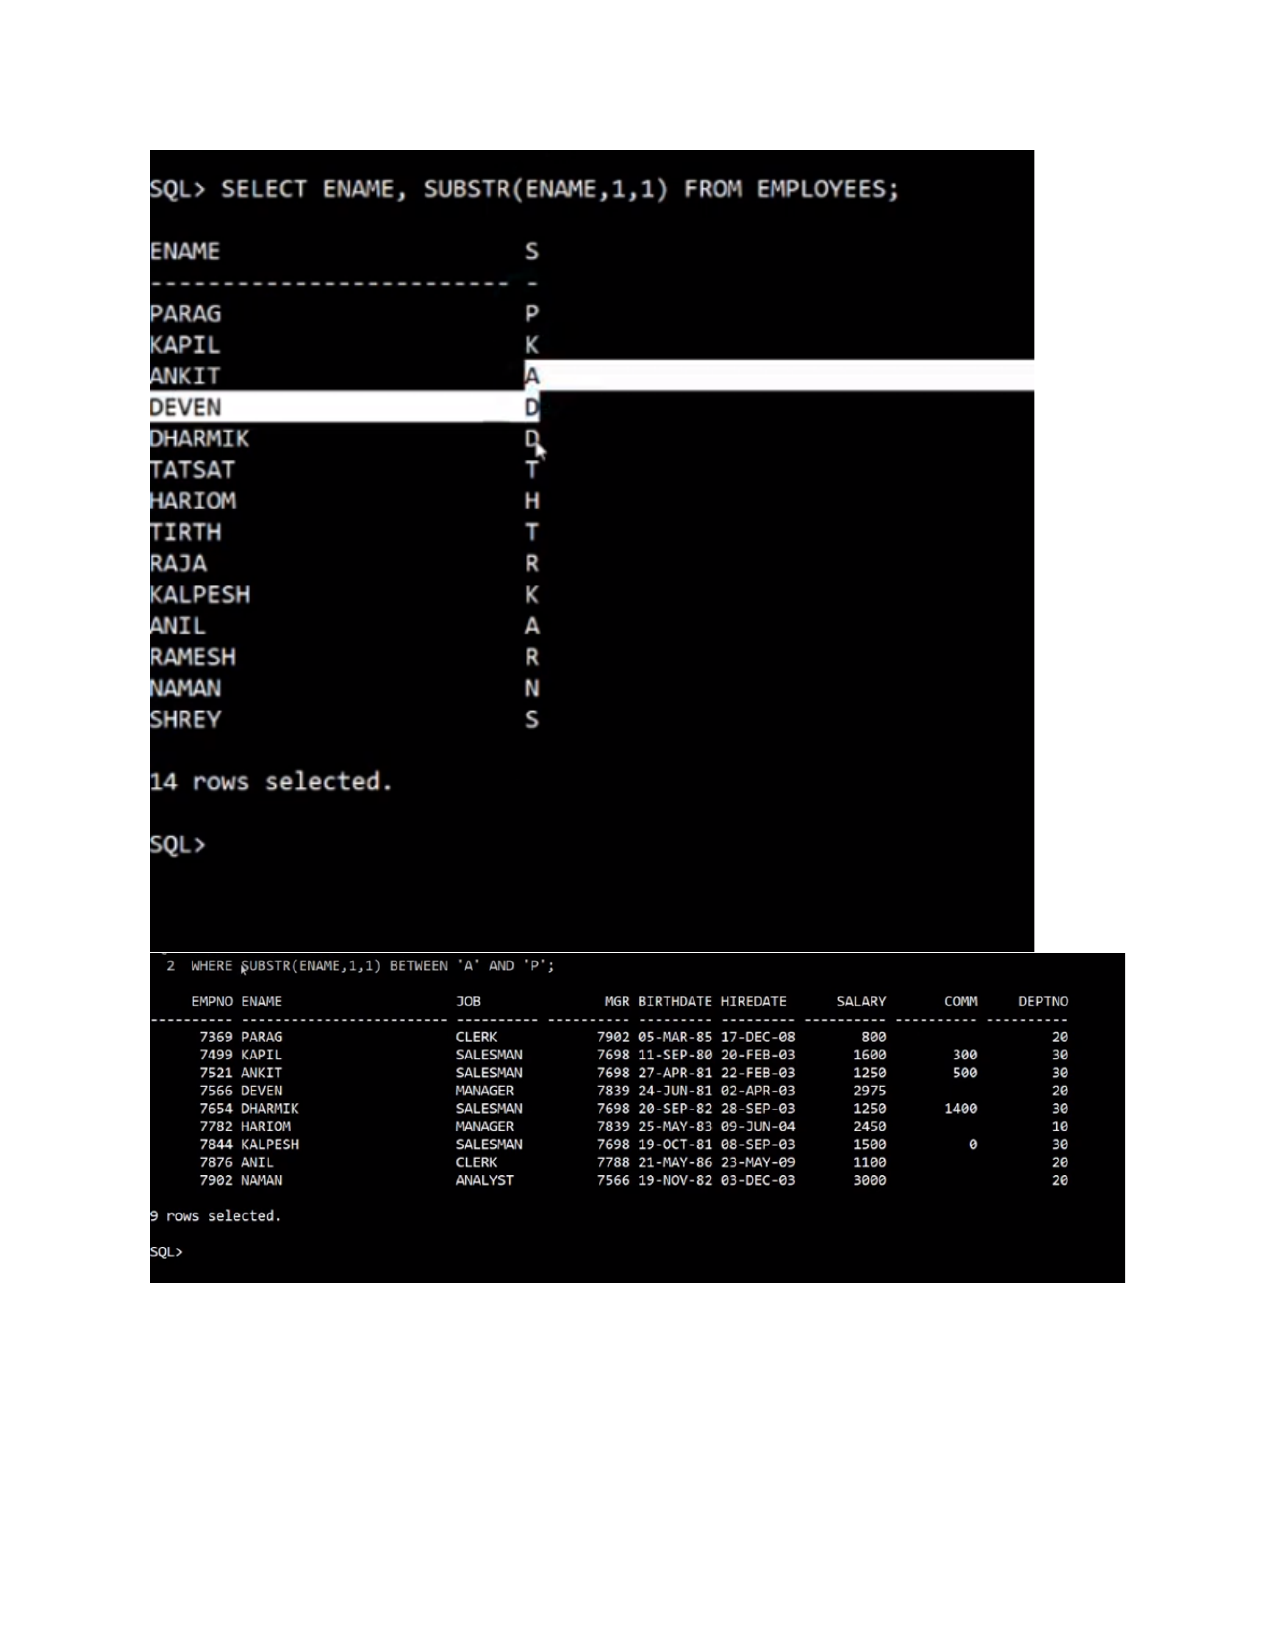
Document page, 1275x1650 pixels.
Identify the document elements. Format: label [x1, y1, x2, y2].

picture [150, 953, 1125, 1283]
picture [150, 150, 1035, 952]
